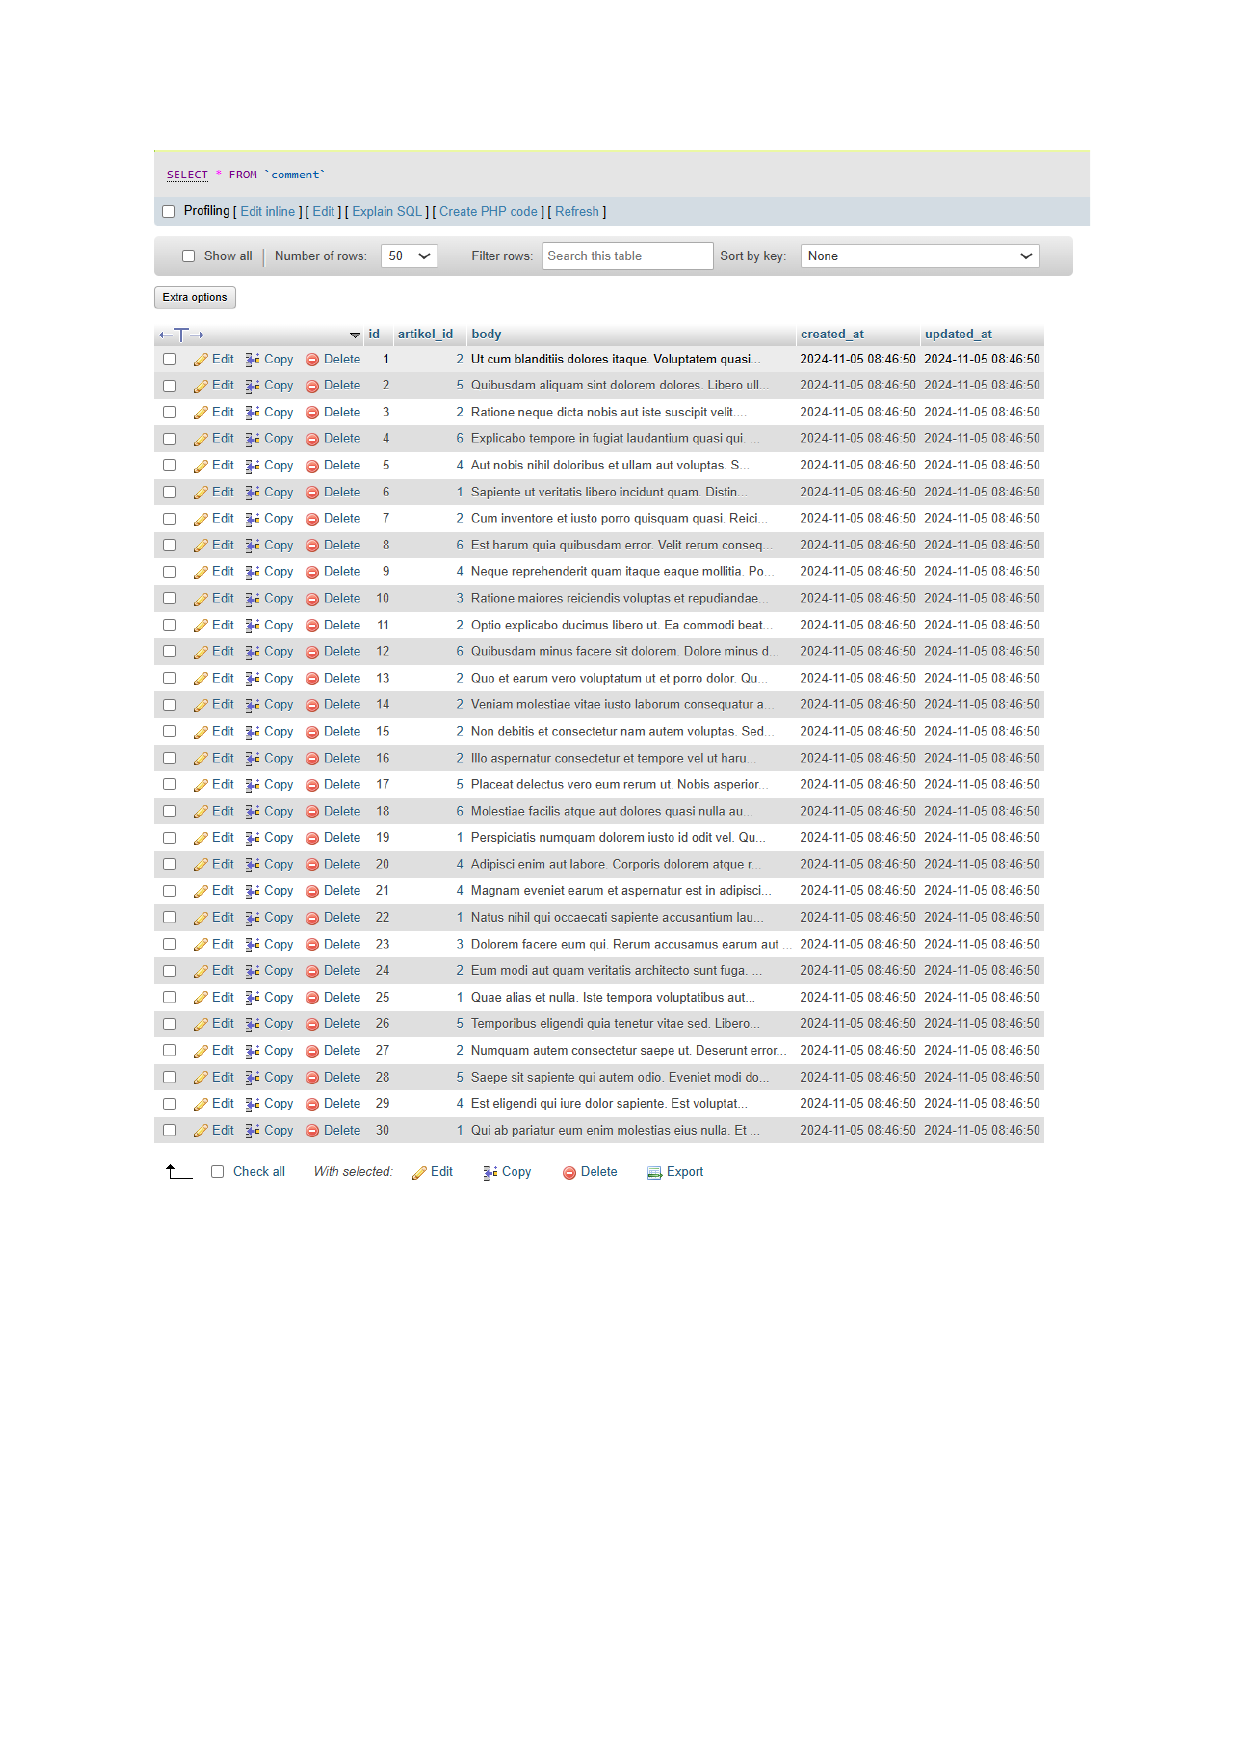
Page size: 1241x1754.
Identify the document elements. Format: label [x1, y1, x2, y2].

picture [150, 150, 1091, 1189]
